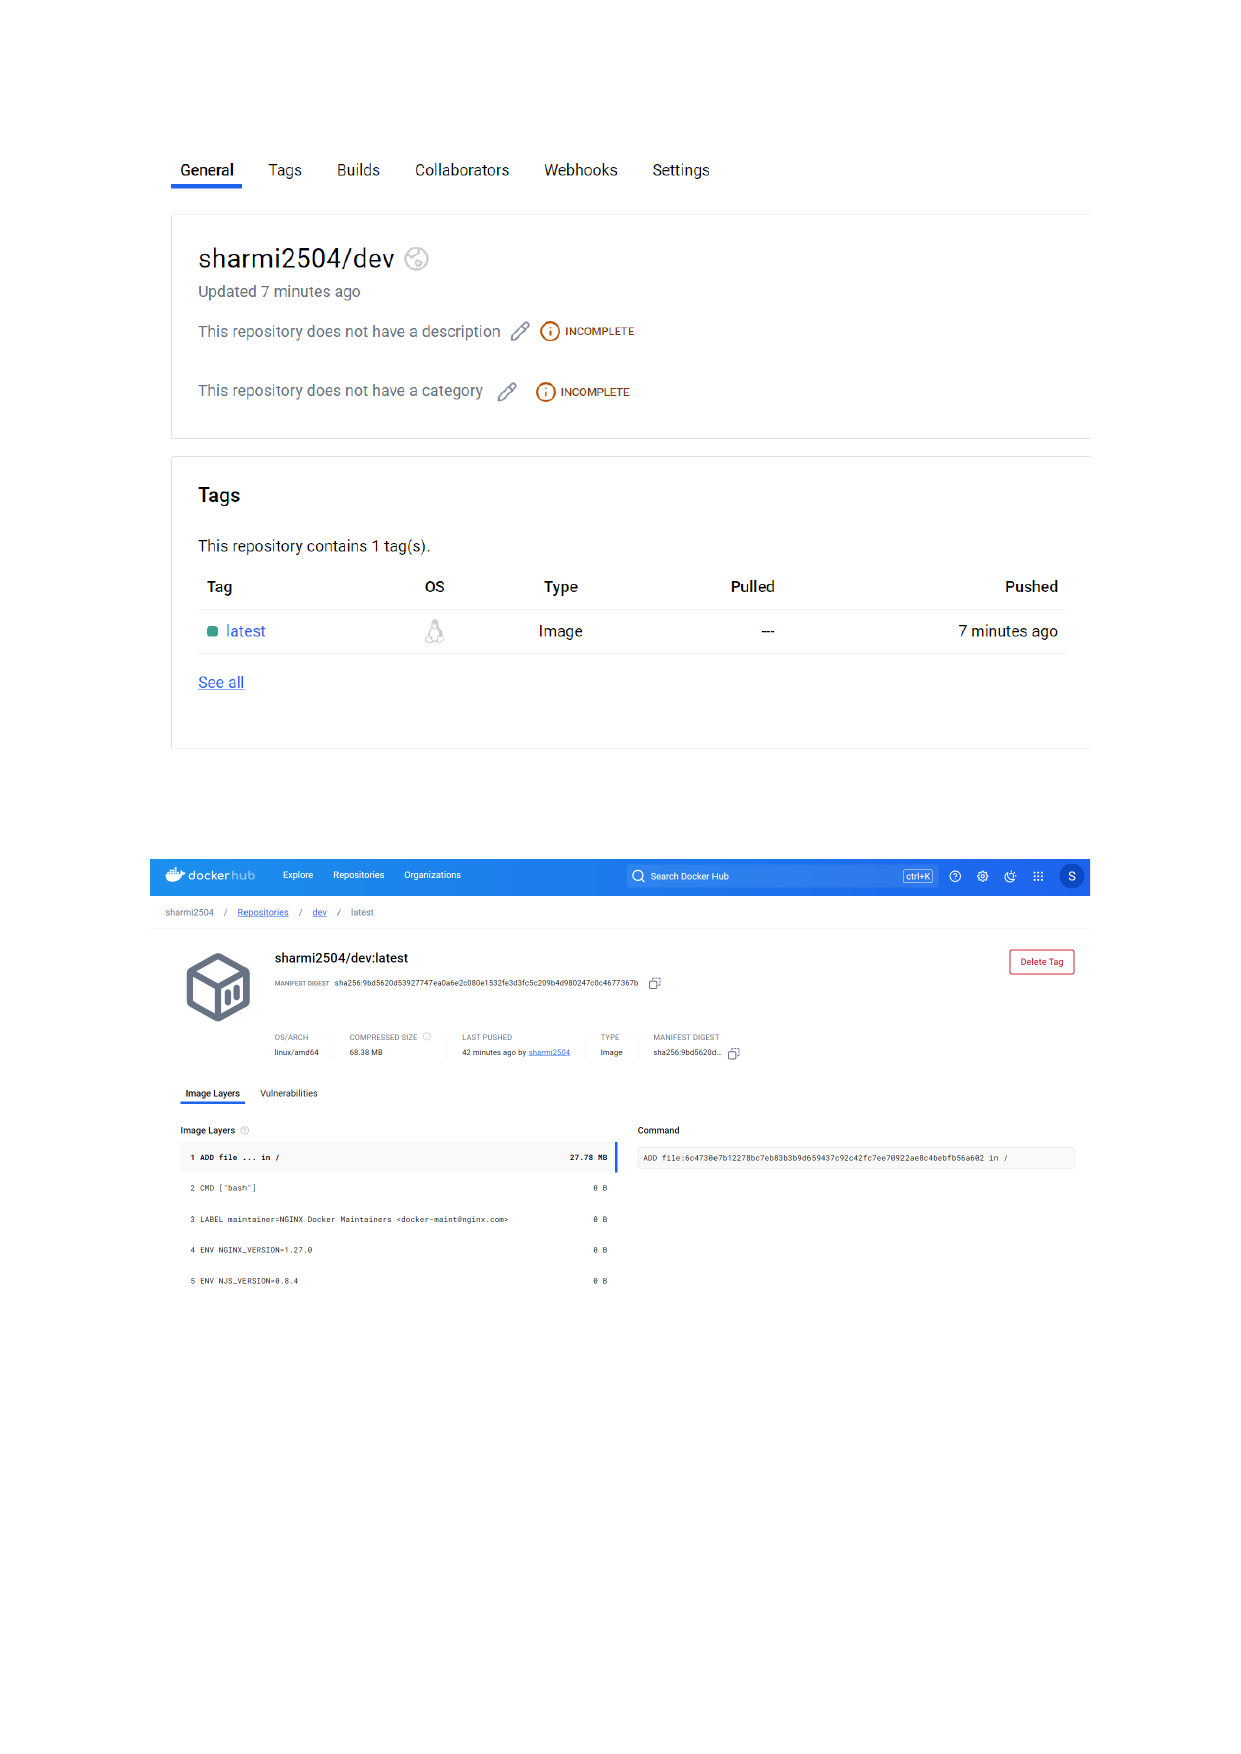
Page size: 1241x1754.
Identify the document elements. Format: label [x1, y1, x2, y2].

picture [150, 150, 1091, 749]
picture [150, 859, 1091, 1288]
